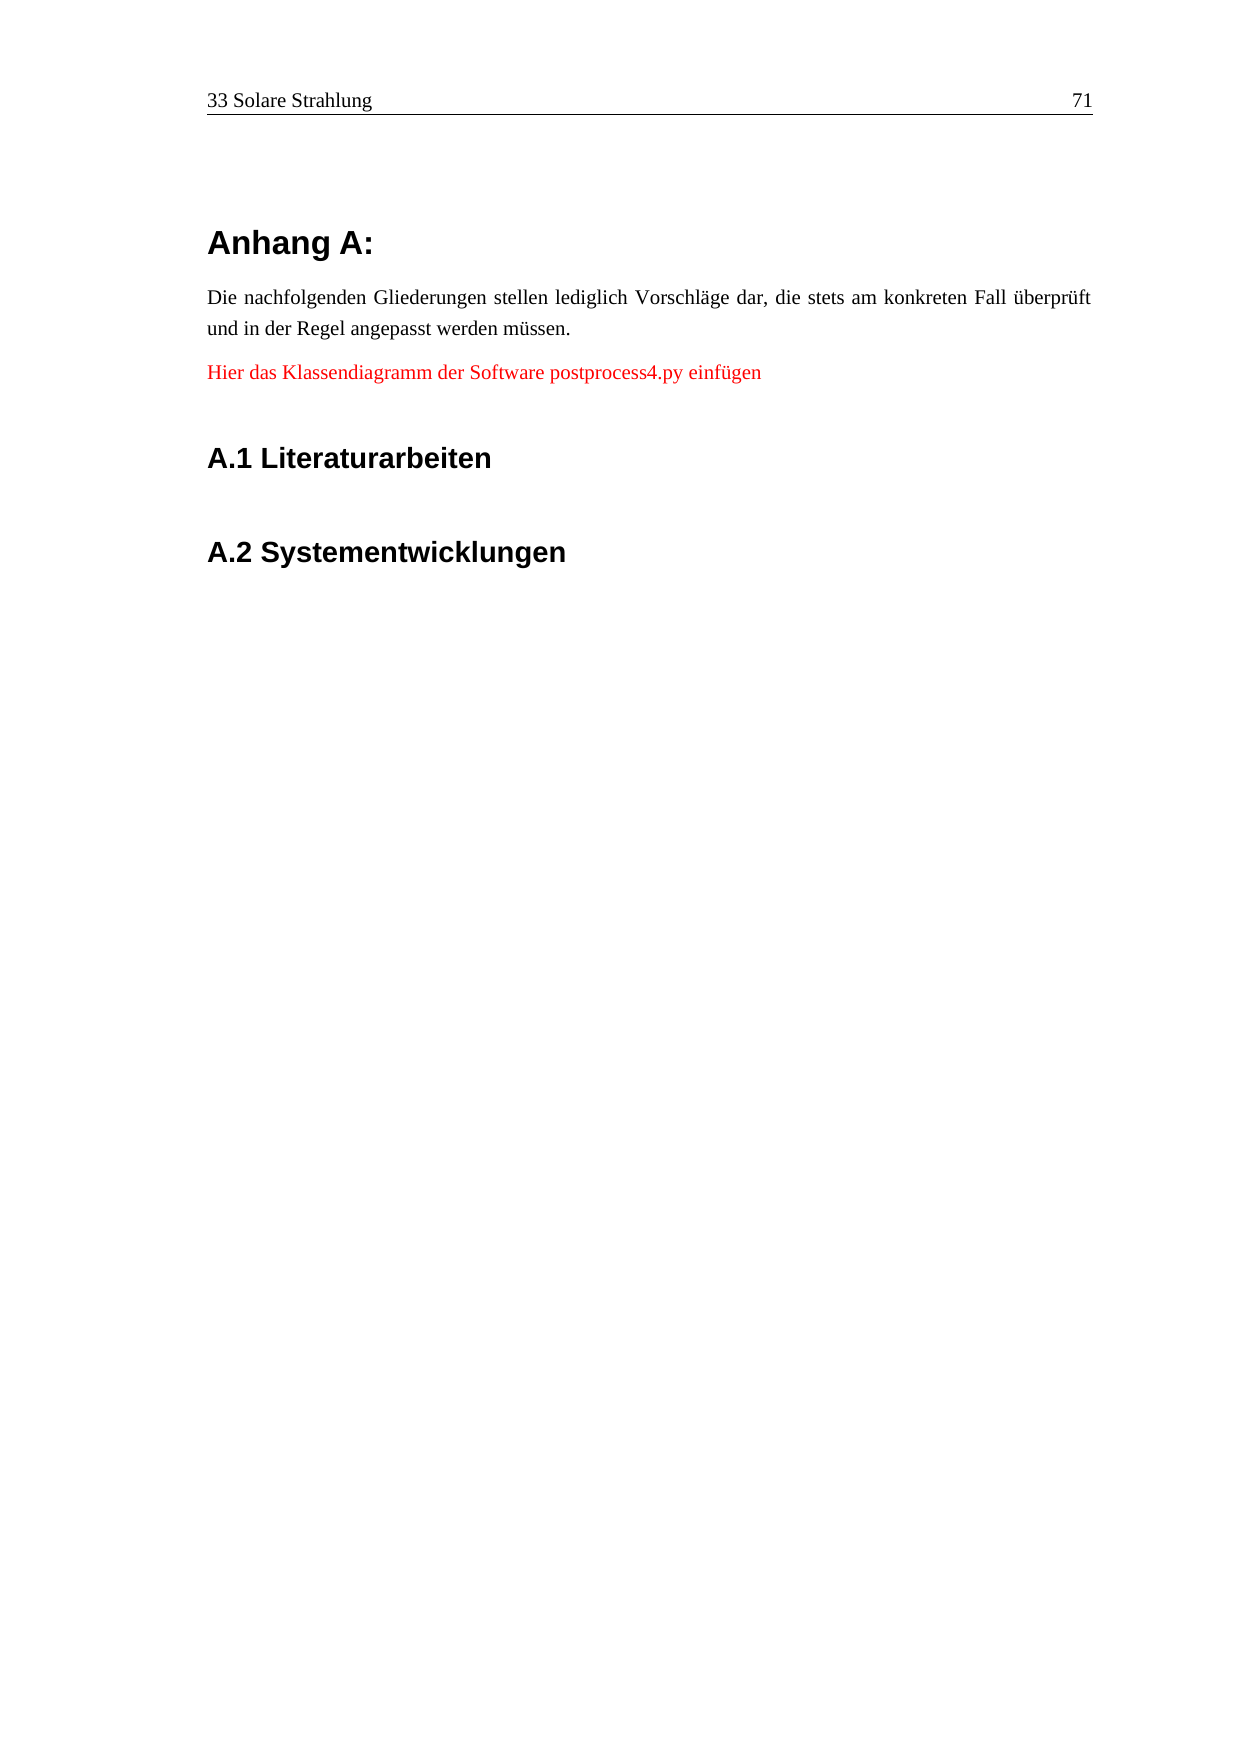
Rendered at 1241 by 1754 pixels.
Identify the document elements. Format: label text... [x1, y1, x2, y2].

subtitle A.1 Literaturarbeiten [207, 441, 1093, 475]
subtitle A.2 Systementwicklungen [207, 535, 1093, 568]
text Die nachfolgenden Gliederungen stellen lediglich Vorschläge dar, die stets am konkreten Fall überprüft und in der Regel angepasst werden müssen. [207, 285, 1093, 340]
text Hier das Klassendiagramm der Software postprocess4.py einfügen [207, 360, 1093, 384]
subtitle Anhang A: [207, 223, 1093, 261]
